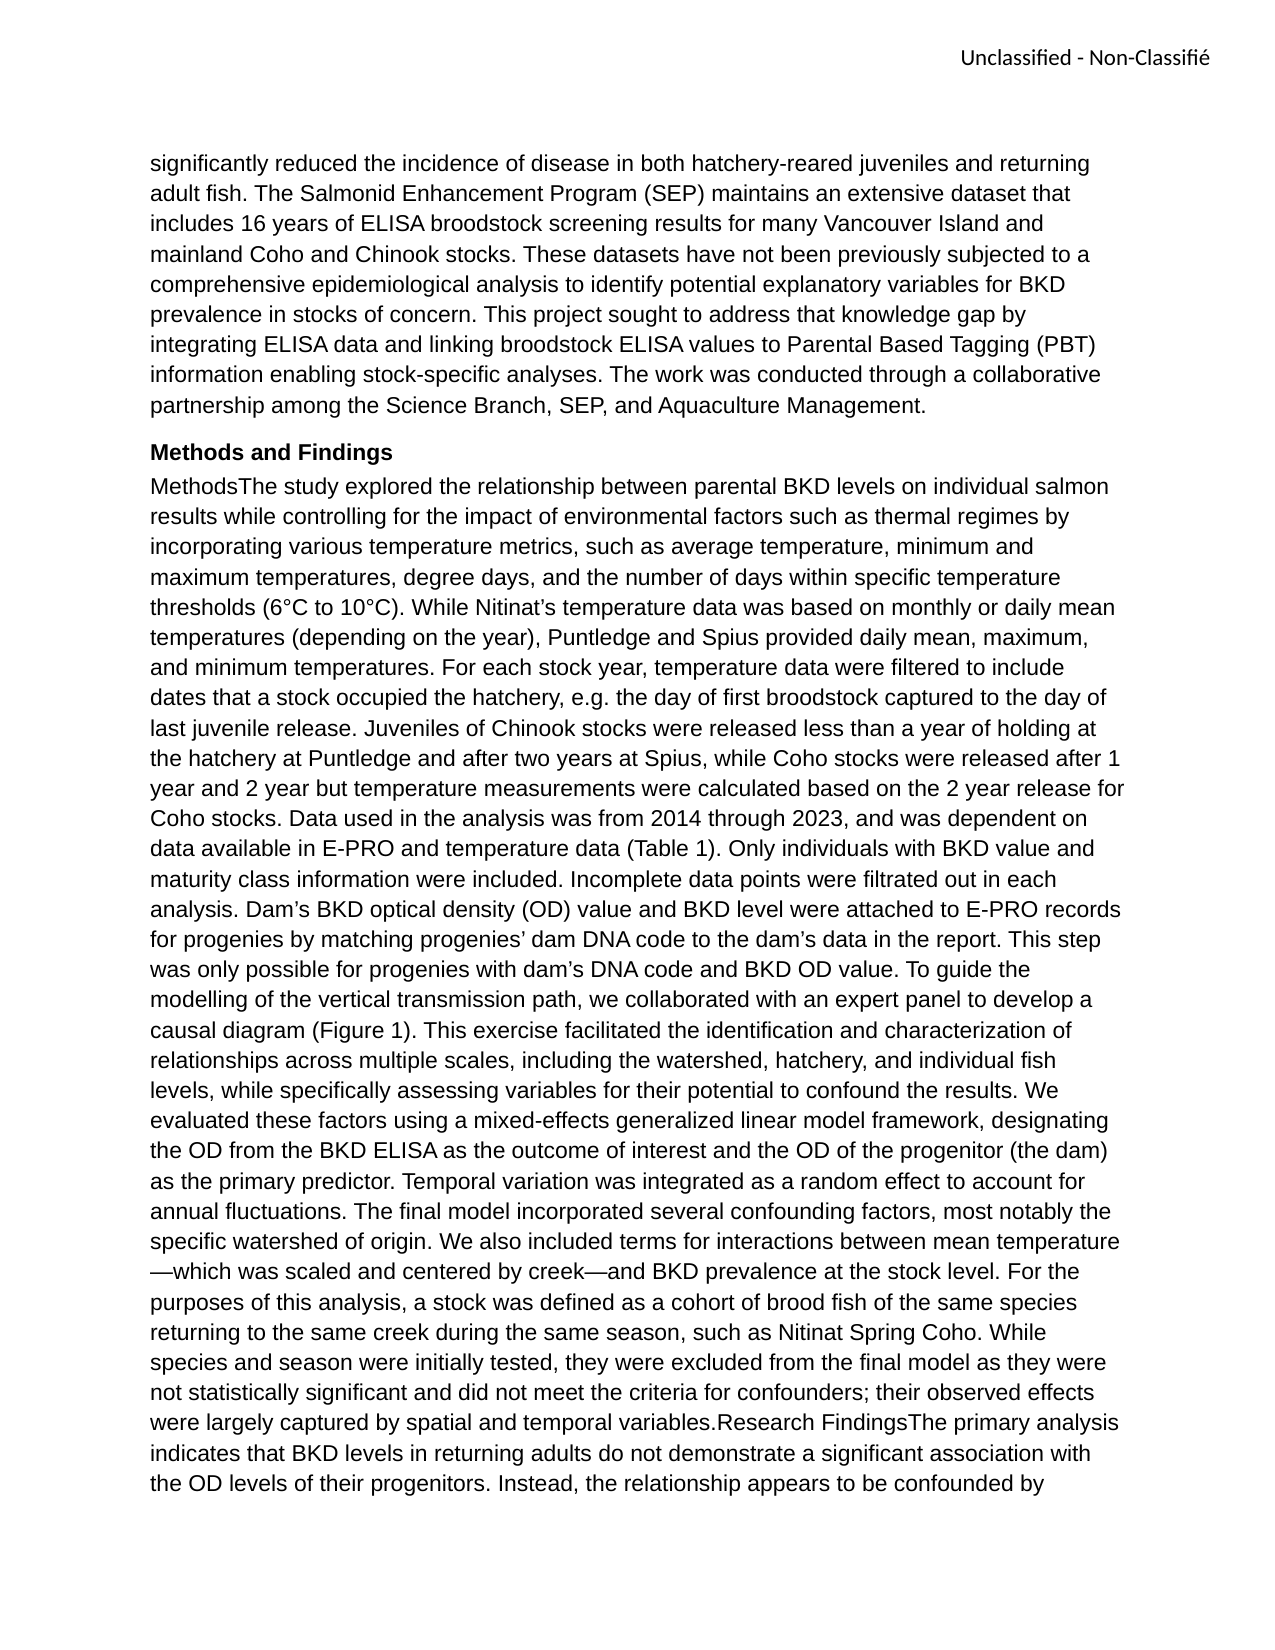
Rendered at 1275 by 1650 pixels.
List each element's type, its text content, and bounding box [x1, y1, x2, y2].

subtitle Methods and Findings [150, 438, 1125, 465]
